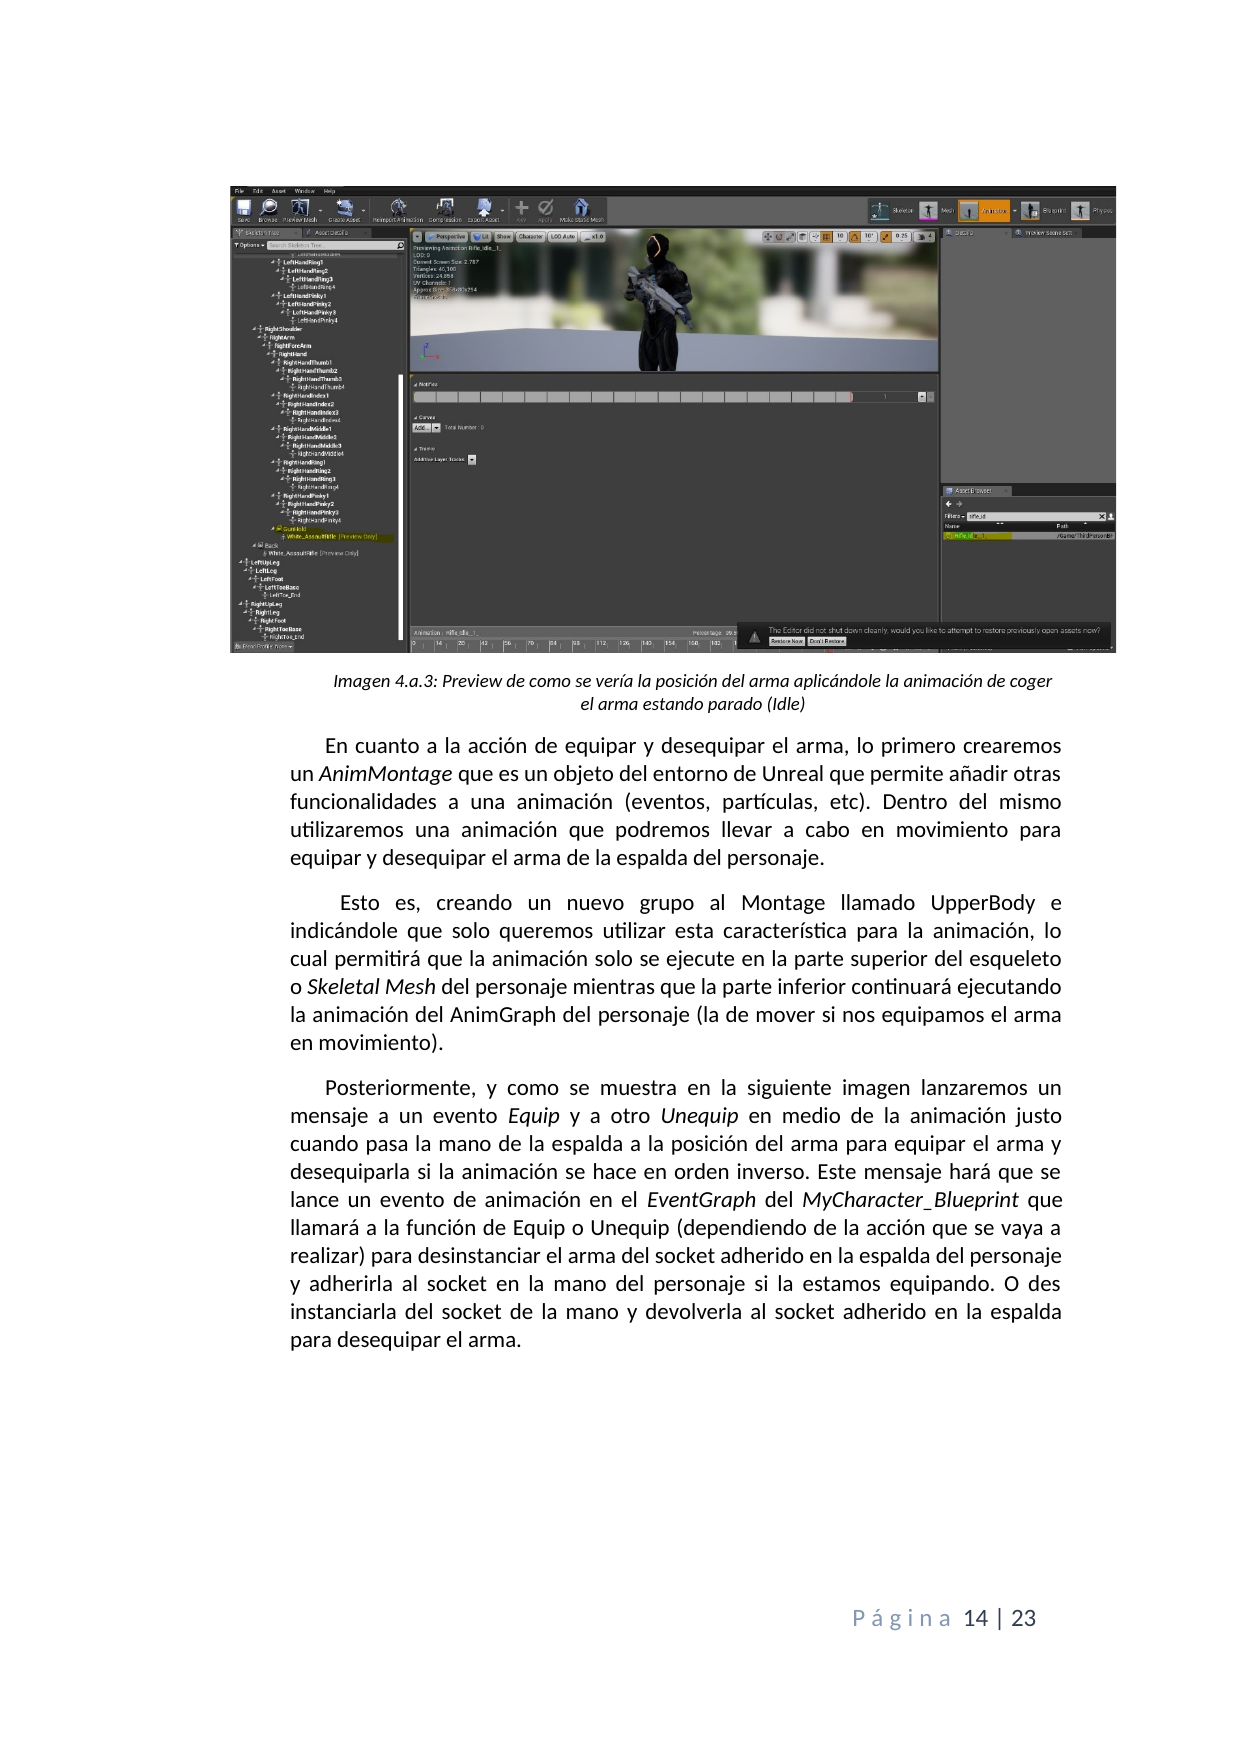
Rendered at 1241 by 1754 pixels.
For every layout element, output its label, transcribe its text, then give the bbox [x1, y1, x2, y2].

text En cuanto a la acción de equipar y desequipar el arma, lo primero crearemos un AnimMontage que es un objeto del entorno de Unreal que permite añadir otras funcionalidades a una animación (eventos, partículas, etc). Dentro del mismo utilizaremos una animación que podremos llevar a cabo en movimiento para equipar y desequipar el arma de la espalda del personaje. [290, 731, 1063, 871]
text Esto es, creando un nuevo grupo al Montage llamado UpperBody e indicándole que solo queremos utilizar esta característica para la animación, lo cual permitirá que la animación solo se ejecute en la parte superior del esqueleto o Skeletal Mesh del personaje mientras que la parte inferior continuará ejecutando la animación del AnimGraph del personaje (la de mover si nos equipamos el arma en movimiento). [290, 888, 1063, 1056]
picture [230, 186, 1117, 653]
text Posteriormente, y como se muestra en la siguiente imagen lanzaremos un mensaje a un evento Equip y a otro Unequip en medio de la animación justo cuando pasa la mano de la espalda a la posición del arma para equipar el arma y desequiparla si la animación se hace en orden inverso. Este mensaje hará que se lance un evento de animación en el EventGraph del MyCharacter_Blueprint que llamará a la función de Equip o Unequip (dependiendo de la acción que se vaya a realizar) para desinstanciar el arma del socket adherido en la espalda del personaje y adherirla al socket en la mano del personaje si la estamos equipando. O des instanciarla del socket de la mano y devolverla al socket adherido en la espalda para desequipar el arma. [290, 1073, 1063, 1353]
text Imagen 4.a.3: Preview de como se vería la posición del arma aplicándole la animación de coger el arma estando parado (Idle) [325, 653, 1063, 715]
